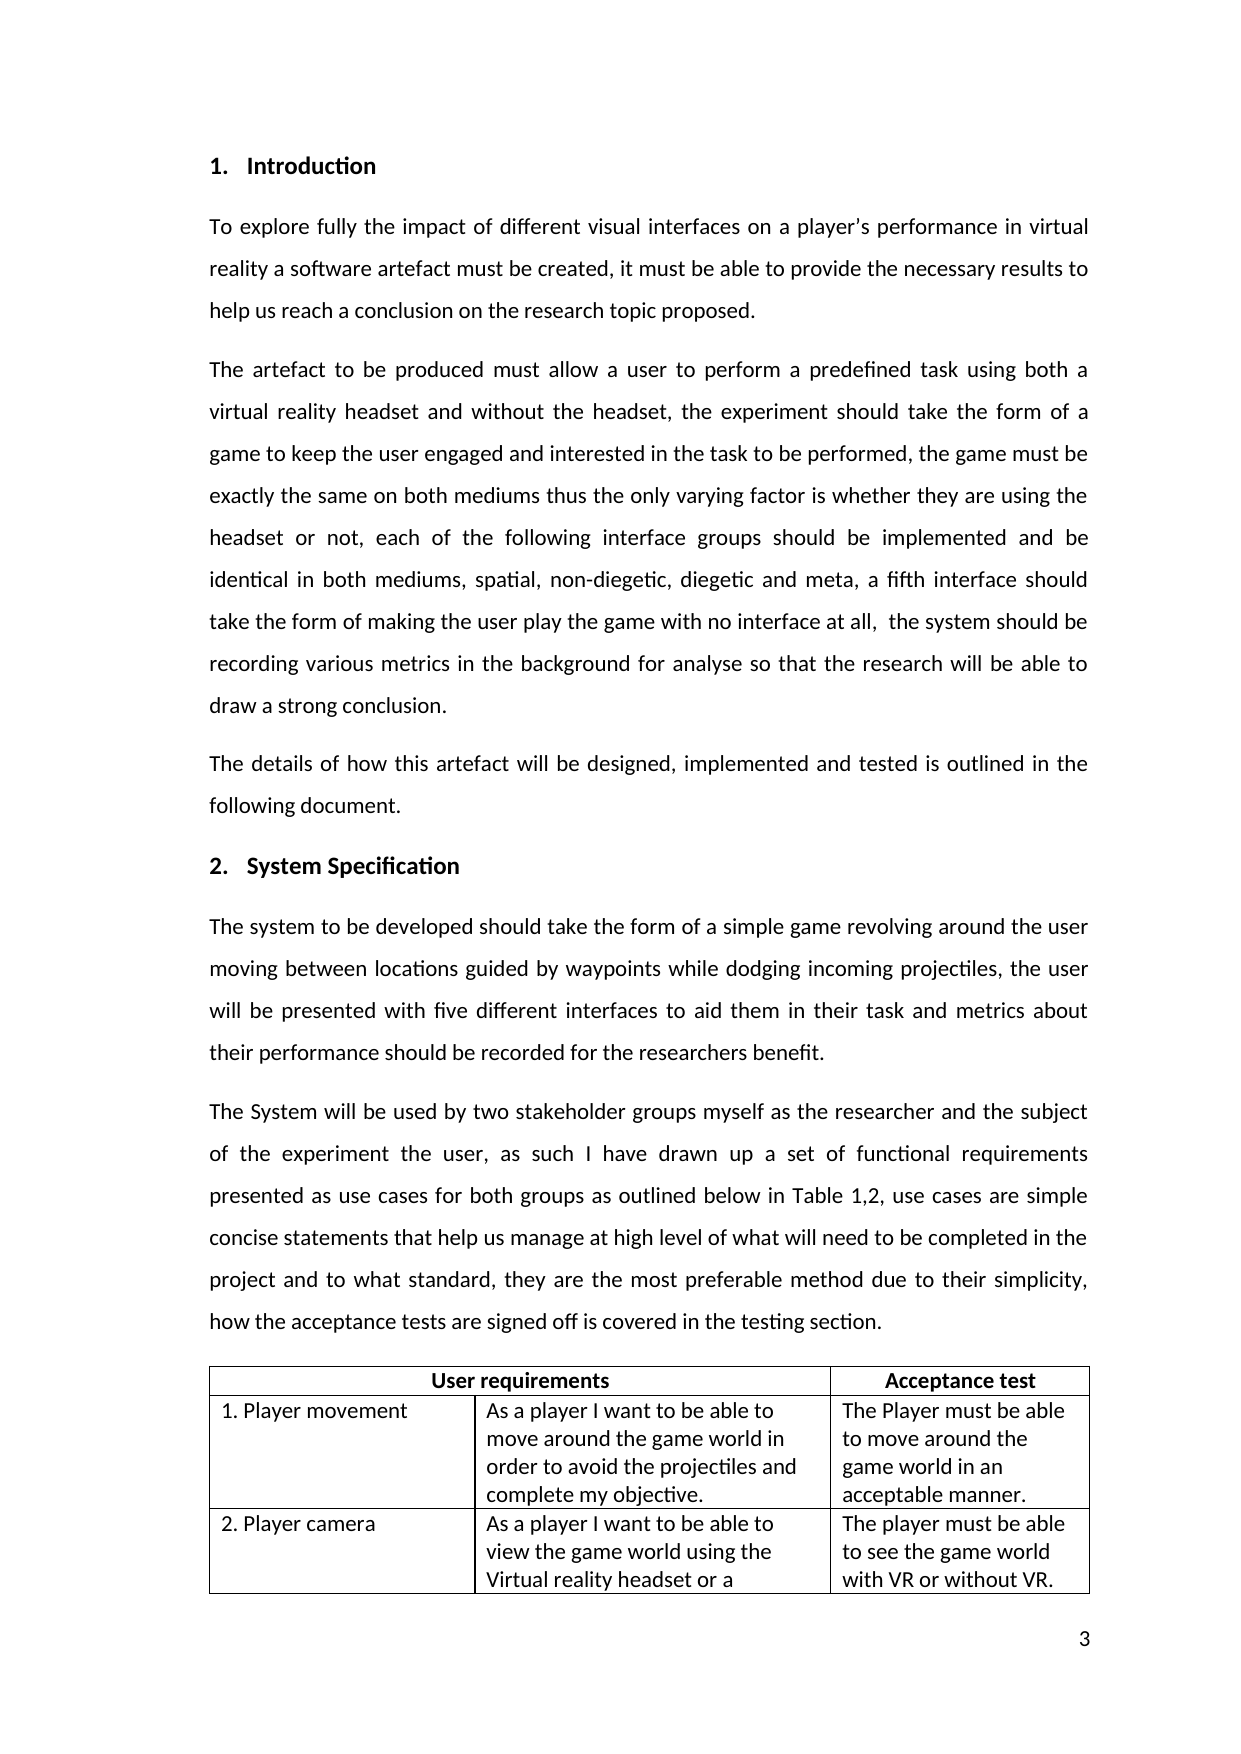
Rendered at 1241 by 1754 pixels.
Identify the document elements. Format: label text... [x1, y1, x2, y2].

text The System will be used by two stakeholder groups myself as the researcher and the subject of the experiment the user, as such I have drawn up a set of functional requirements presented as use cases for both groups as outlined below in Table 1,2, use cases are simple concise statements that help us manage at high level of what will need to be completed in the project and to what standard, they are the most preferable method due to their simplicity, how the acceptance tests are signed off is covered in the testing section. [209, 1097, 1090, 1335]
text The artefact to be produced must allow a user to perform a predefined task using both a virtual reality headset and without the headset, the experiment should take the form of a game to keep the user engaged and interested in the task to be performed, the game must be exactly the same on both mediums thus the only varying factor is whether they are using the headset or not, each of the following interface groups should be implemented and be identical in both mediums, spatial, non-diegetic, diegetic and meta, a fifth interface should take the form of making the user play the game with no interface at all, the system should be recording various metrics in the background for analyse so that the research will be able to draw a strong conclusion. [209, 355, 1090, 719]
table_cell The Player must be able to move around the game world in an acceptable manner. [831, 1396, 1089, 1508]
text The system to be developed should take the form of a simple game revolving around the user moving between locations guided by waypoints while dodging incoming projectiles, the user will be presented with five different interfaces to aid them in their task and metrics about their performance should be recorded for the researchers benefit. [209, 912, 1090, 1066]
text To explore fully the impact of different visual interfaces on a player’s performance in virtual reality a software artefact must be created, it must be able to provide the necessary results to help us reach a conclusion on the research topic proposed. [209, 212, 1090, 324]
table_cell 2. Player camera [210, 1509, 474, 1593]
subtitle Introduction [209, 150, 1090, 181]
text The details of how this artefact will be designed, implemented and tested is outlined in the following document. [209, 749, 1090, 819]
table_header User requirements [210, 1367, 830, 1395]
table_cell 1. Player movement [210, 1396, 474, 1508]
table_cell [831, 1509, 1089, 1593]
subtitle System Specification [209, 850, 1090, 881]
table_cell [476, 1509, 830, 1593]
table_cell As a player I want to be able to move around the game world in order to avoid the projectiles and complete my objective. [476, 1396, 830, 1508]
table_header Acceptance test [831, 1367, 1089, 1395]
